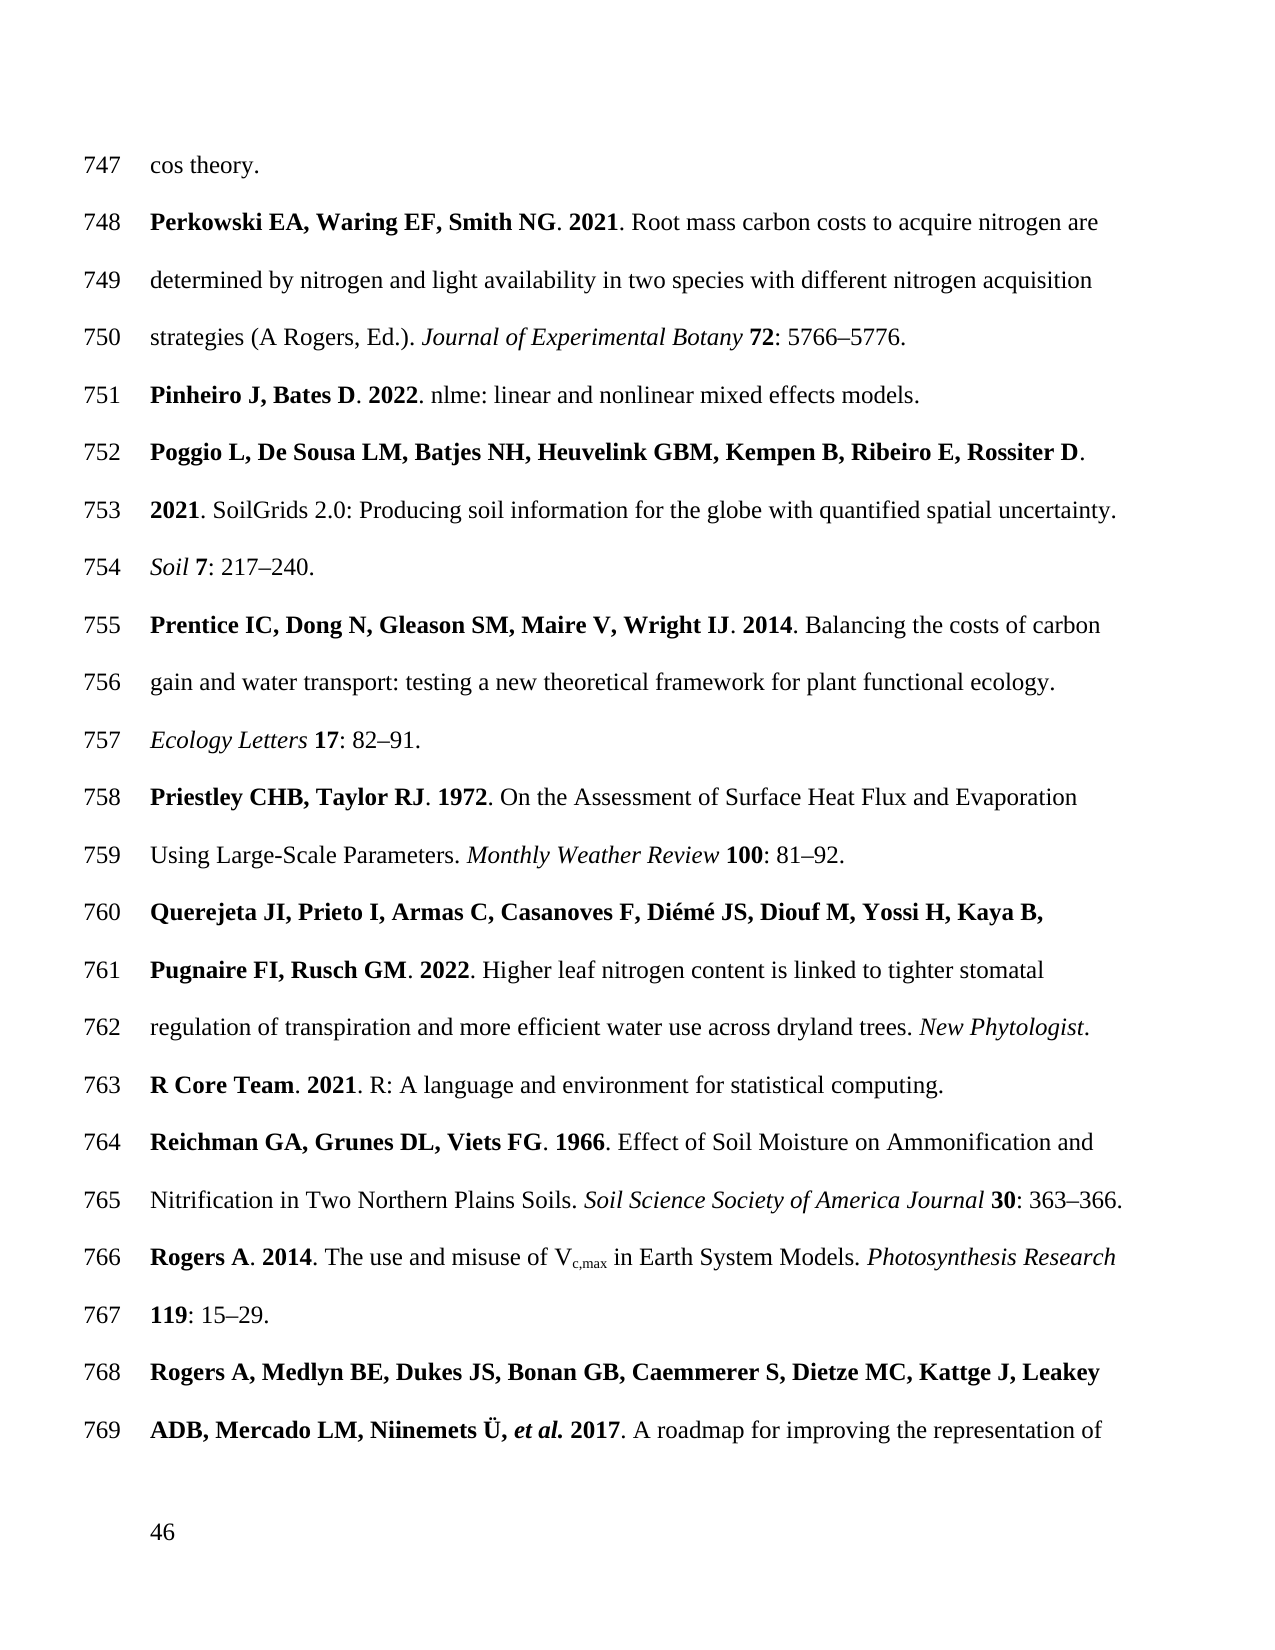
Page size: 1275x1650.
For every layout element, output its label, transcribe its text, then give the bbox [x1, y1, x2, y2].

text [150, 150, 1125, 179]
text Pinheiro J, Bates D. 2022. nlme: linear and nonlinear mixed effects models. [150, 380, 1125, 409]
text R Core Team. 2021. R: A language and environment for statistical computing. [150, 1070, 1125, 1099]
text Rogers A. 2014. The use and misuse of Vc,max in Earth System Models. Photosynthesis Research 119: 15–29. [150, 1242, 1125, 1329]
text Querejeta JI, Prieto I, Armas C, Casanoves F, Diémé JS, Diouf M, Yossi H, Kaya B, Pugnaire FI, Rusch GM. 2022. Higher leaf nitrogen content is linked to tighter stomatal regulation of transpiration and more efficient water use across dryland trees. New Phytologist. [150, 897, 1125, 1041]
text Priestley CHB, Taylor RJ. 1972. On the Assessment of Surface Heat Flux and Evaporation Using Large-Scale Parameters. Monthly Weather Review 100: 81–92. [150, 782, 1125, 869]
text Poggio L, De Sousa LM, Batjes NH, Heuvelink GBM, Kempen B, Ribeiro E, Rossiter D. 2021. SoilGrids 2.0: Producing soil information for the globe with quantified spatial uncertainty. Soil 7: 217–240. [150, 437, 1125, 581]
text Prentice IC, Dong N, Gleason SM, Maire V, Wright IJ. 2014. Balancing the costs of carbon gain and water transport: testing a new theoretical framework for plant functional ecology. Ecology Letters 17: 82–91. [150, 610, 1125, 754]
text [150, 1357, 1125, 1444]
text Perkowski EA, Waring EF, Smith NG. 2021. Root mass carbon costs to acquire nitrogen are determined by nitrogen and light availability in two species with different nitrogen acquisition strategies (A Rogers, Ed.). Journal of Experimental Botany 72: 5766–5776. [150, 207, 1125, 351]
text Reichman GA, Grunes DL, Viets FG. 1966. Effect of Soil Moisture on Ammonification and Nitrification in Two Northern Plains Soils. Soil Science Society of America Journal 30: 363–366. [150, 1127, 1125, 1214]
